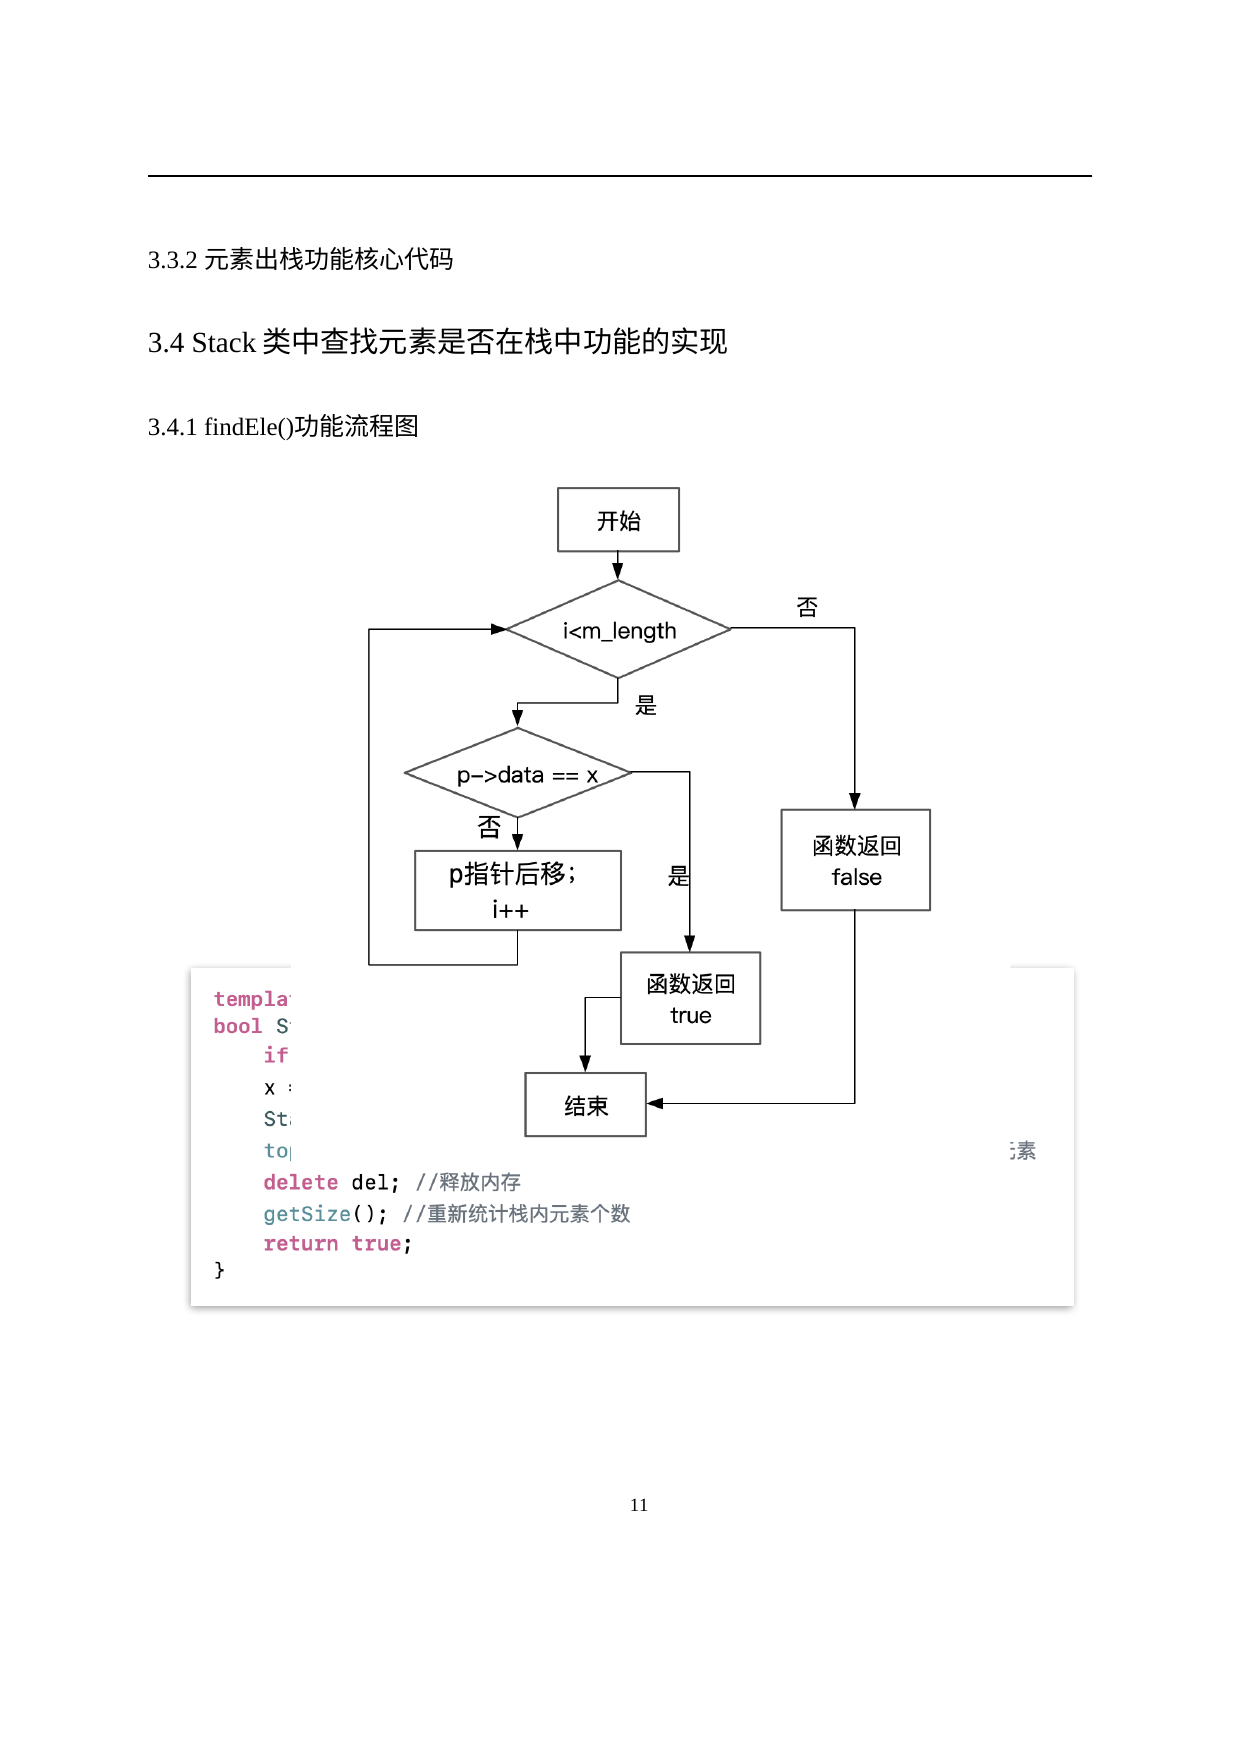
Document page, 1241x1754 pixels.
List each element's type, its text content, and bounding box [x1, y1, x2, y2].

subtitle 3.4 Stack类中查找元素是否在栈中功能的实现 [148, 318, 1092, 361]
subtitle 3.3.2 元素出栈功能核心代码 [148, 239, 1092, 275]
subtitle 3.4.1 findEle()功能流程图 [148, 407, 1092, 443]
picture [205, 468, 1059, 1292]
